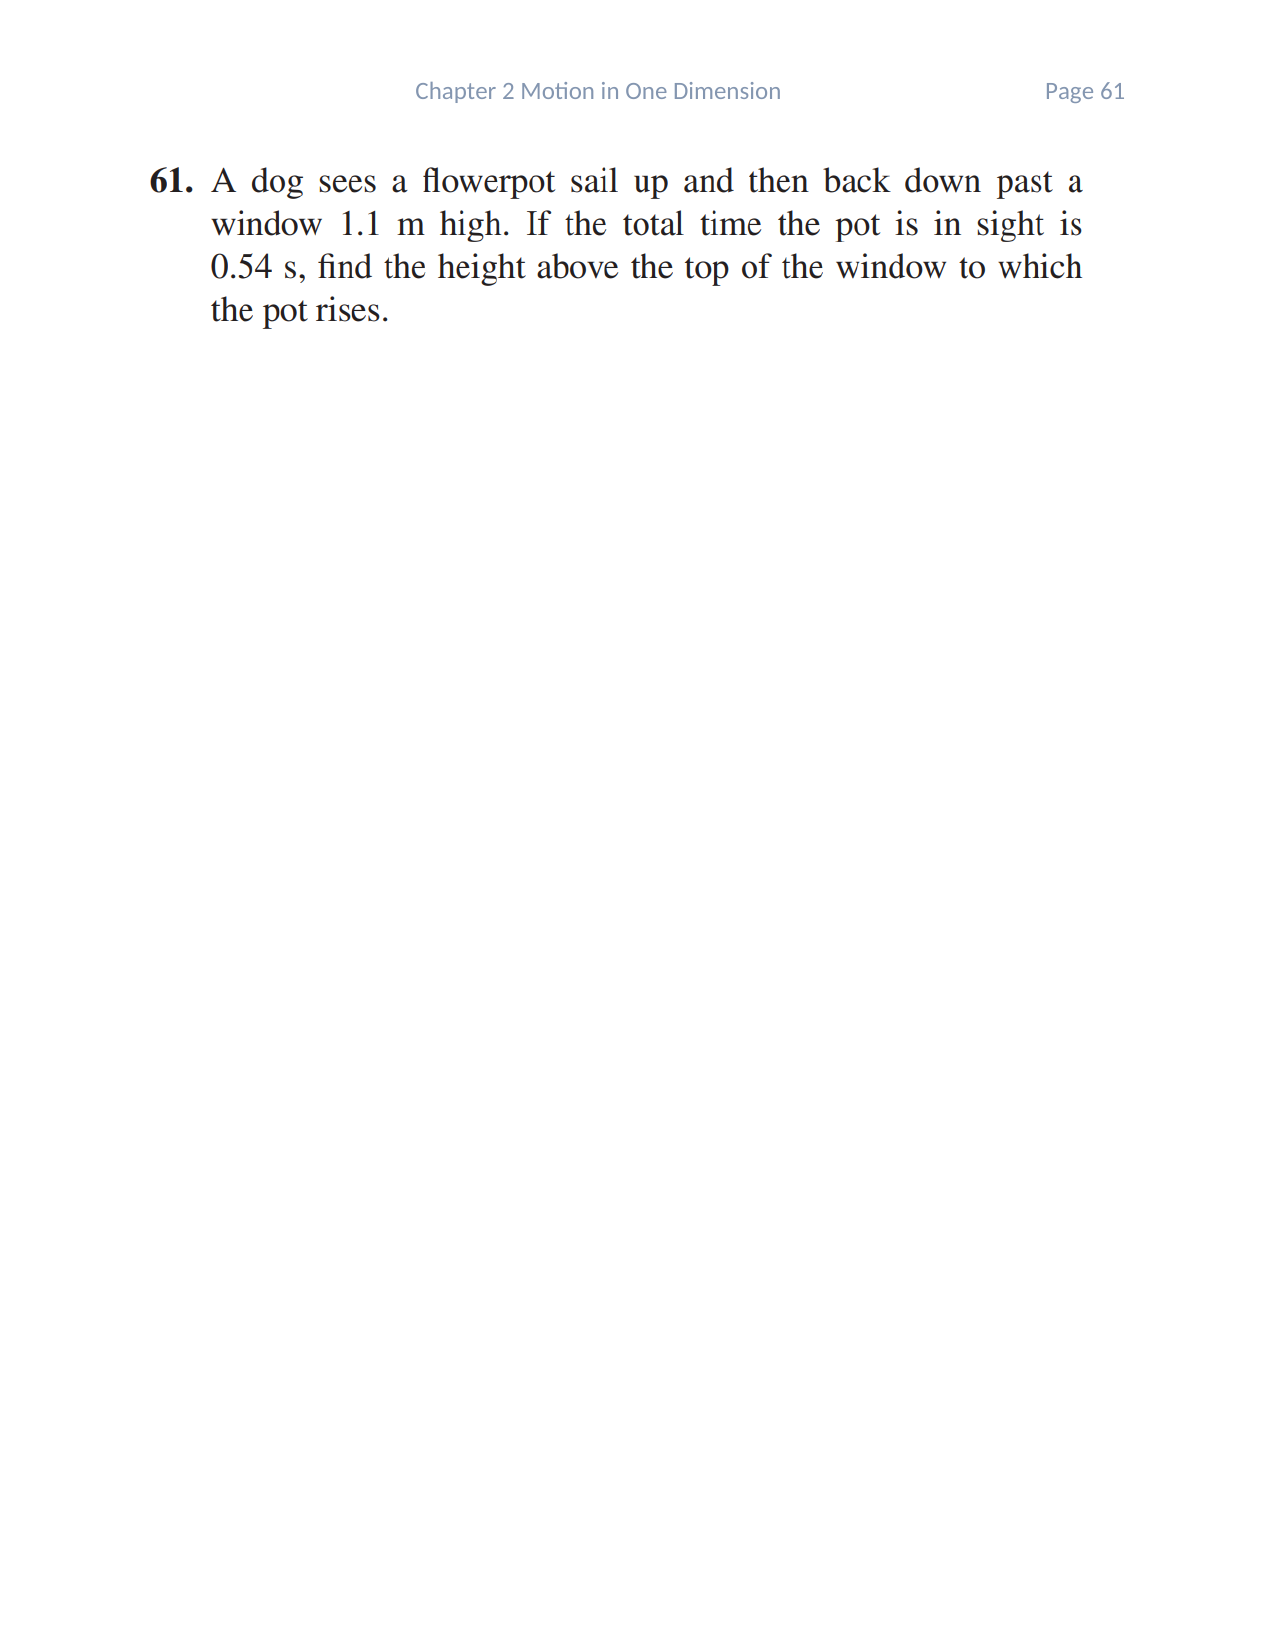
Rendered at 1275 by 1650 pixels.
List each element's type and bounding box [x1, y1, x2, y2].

picture [135, 150, 1110, 335]
